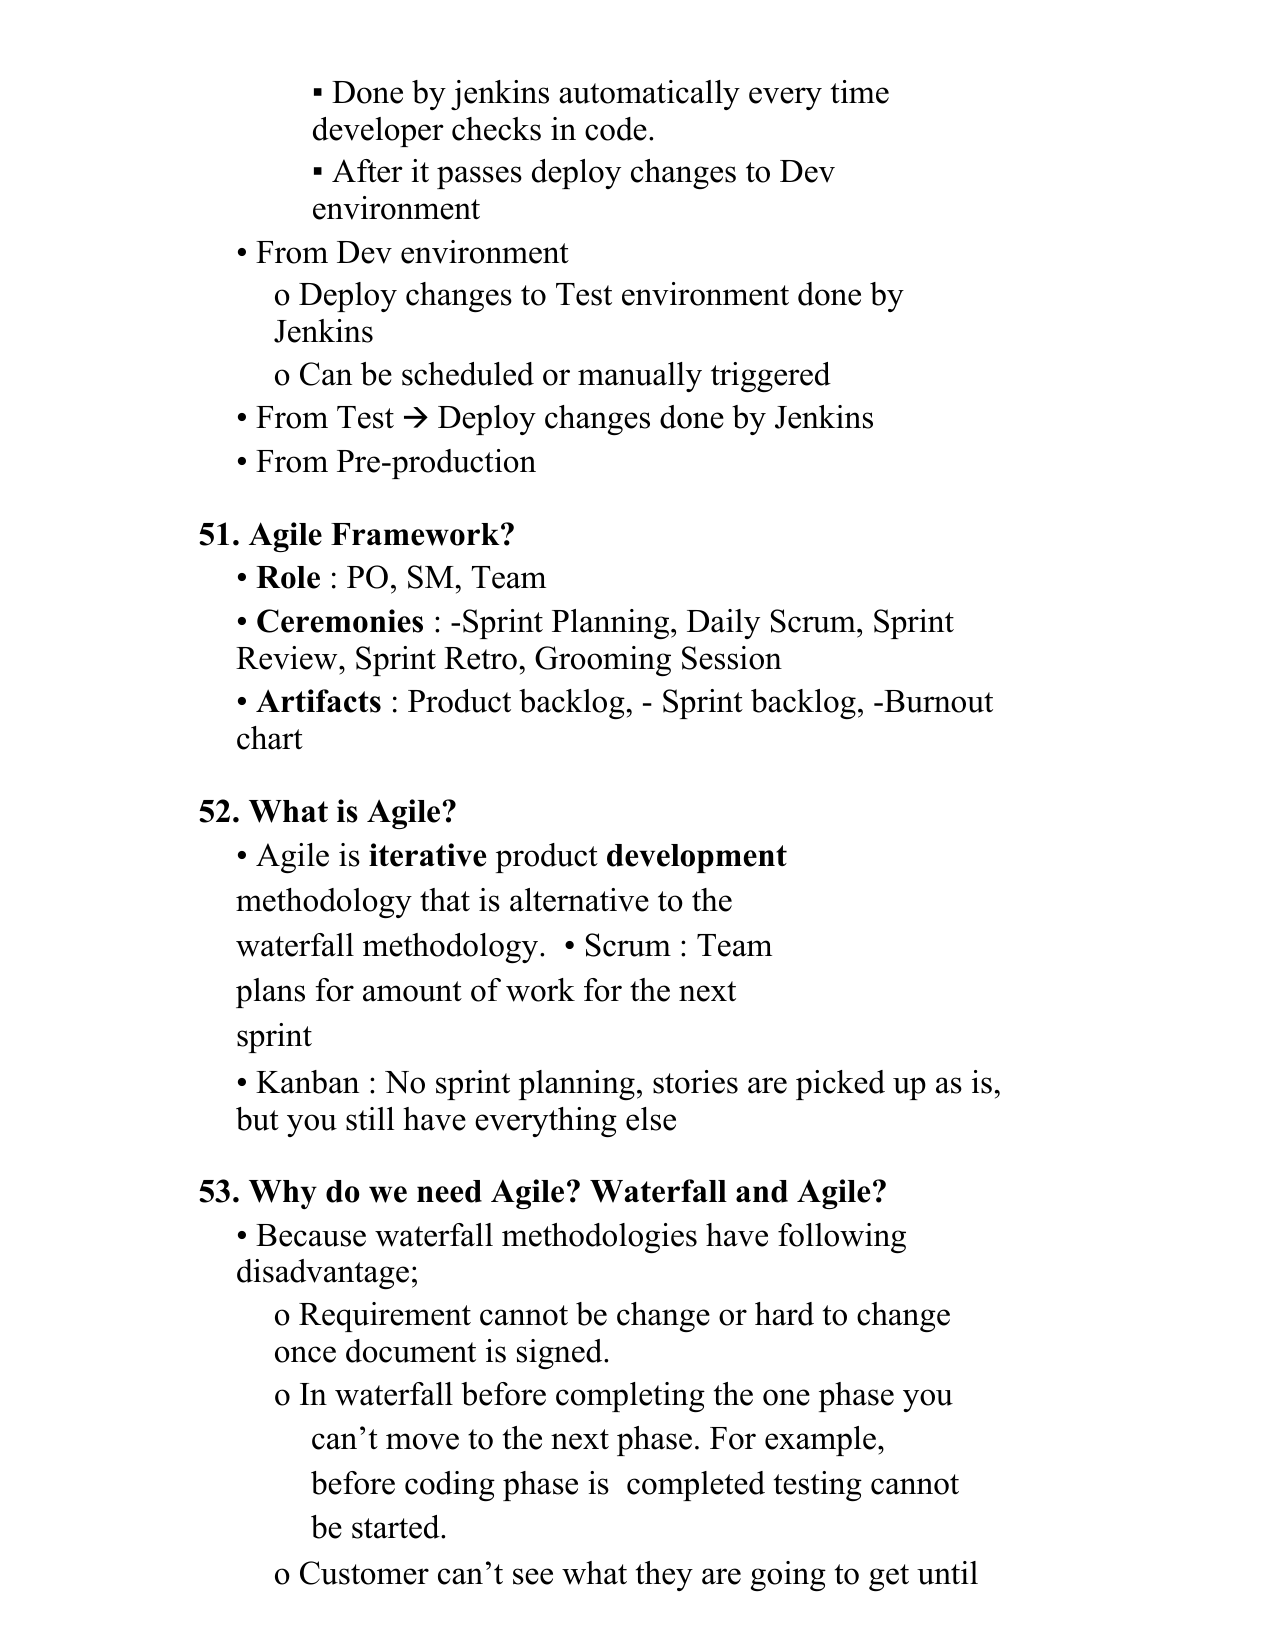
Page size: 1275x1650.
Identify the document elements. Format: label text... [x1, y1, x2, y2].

text o Deploy changes to Test environment done by Jenkins [274, 276, 1005, 350]
text • Kanban : No sprint planning, stories are picked up as is, but you still have everything else [236, 1063, 1005, 1137]
text • From Test 🡪 Deploy changes done by Jenkins [236, 399, 1005, 436]
text ▪ Done by jenkins automatically every time developer checks in code. [312, 74, 1005, 148]
text o In waterfall before completing the one phase you can’t move to the next phase. For example, before coding phase is completed testing cannot be started. [274, 1375, 961, 1546]
text • Artifacts : Product backlog, - Sprint backlog, -Burnout chart [236, 683, 1005, 757]
text o Can be scheduled or manually triggered [274, 356, 1005, 393]
text 52. What is Agile? [198, 793, 1005, 830]
text ▪ After it passes deploy changes to Dev environment [312, 153, 1005, 227]
text • Role : PO, SM, Team [236, 559, 1005, 596]
text 53. Why do we need Agile? Waterfall and Agile? [198, 1173, 1005, 1210]
text • Ceremonies : -Sprint Planning, Daily Scrum, Sprint Review, Sprint Retro, Grooming Session [236, 603, 1005, 677]
text • From Pre-production [236, 443, 1005, 480]
text o Requirement cannot be change or hard to change once document is signed. [274, 1296, 1005, 1370]
text 51. Agile Framework? [198, 516, 1005, 553]
text • Because waterfall methodologies have following disadvantage; [236, 1216, 1005, 1290]
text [274, 1554, 1005, 1591]
text • Agile is iterative product development methodology that is alternative to the waterfall methodology. • Scrum : Team plans for amount of work for the next sprint [236, 837, 804, 1053]
text • From Dev environment [236, 234, 1005, 271]
